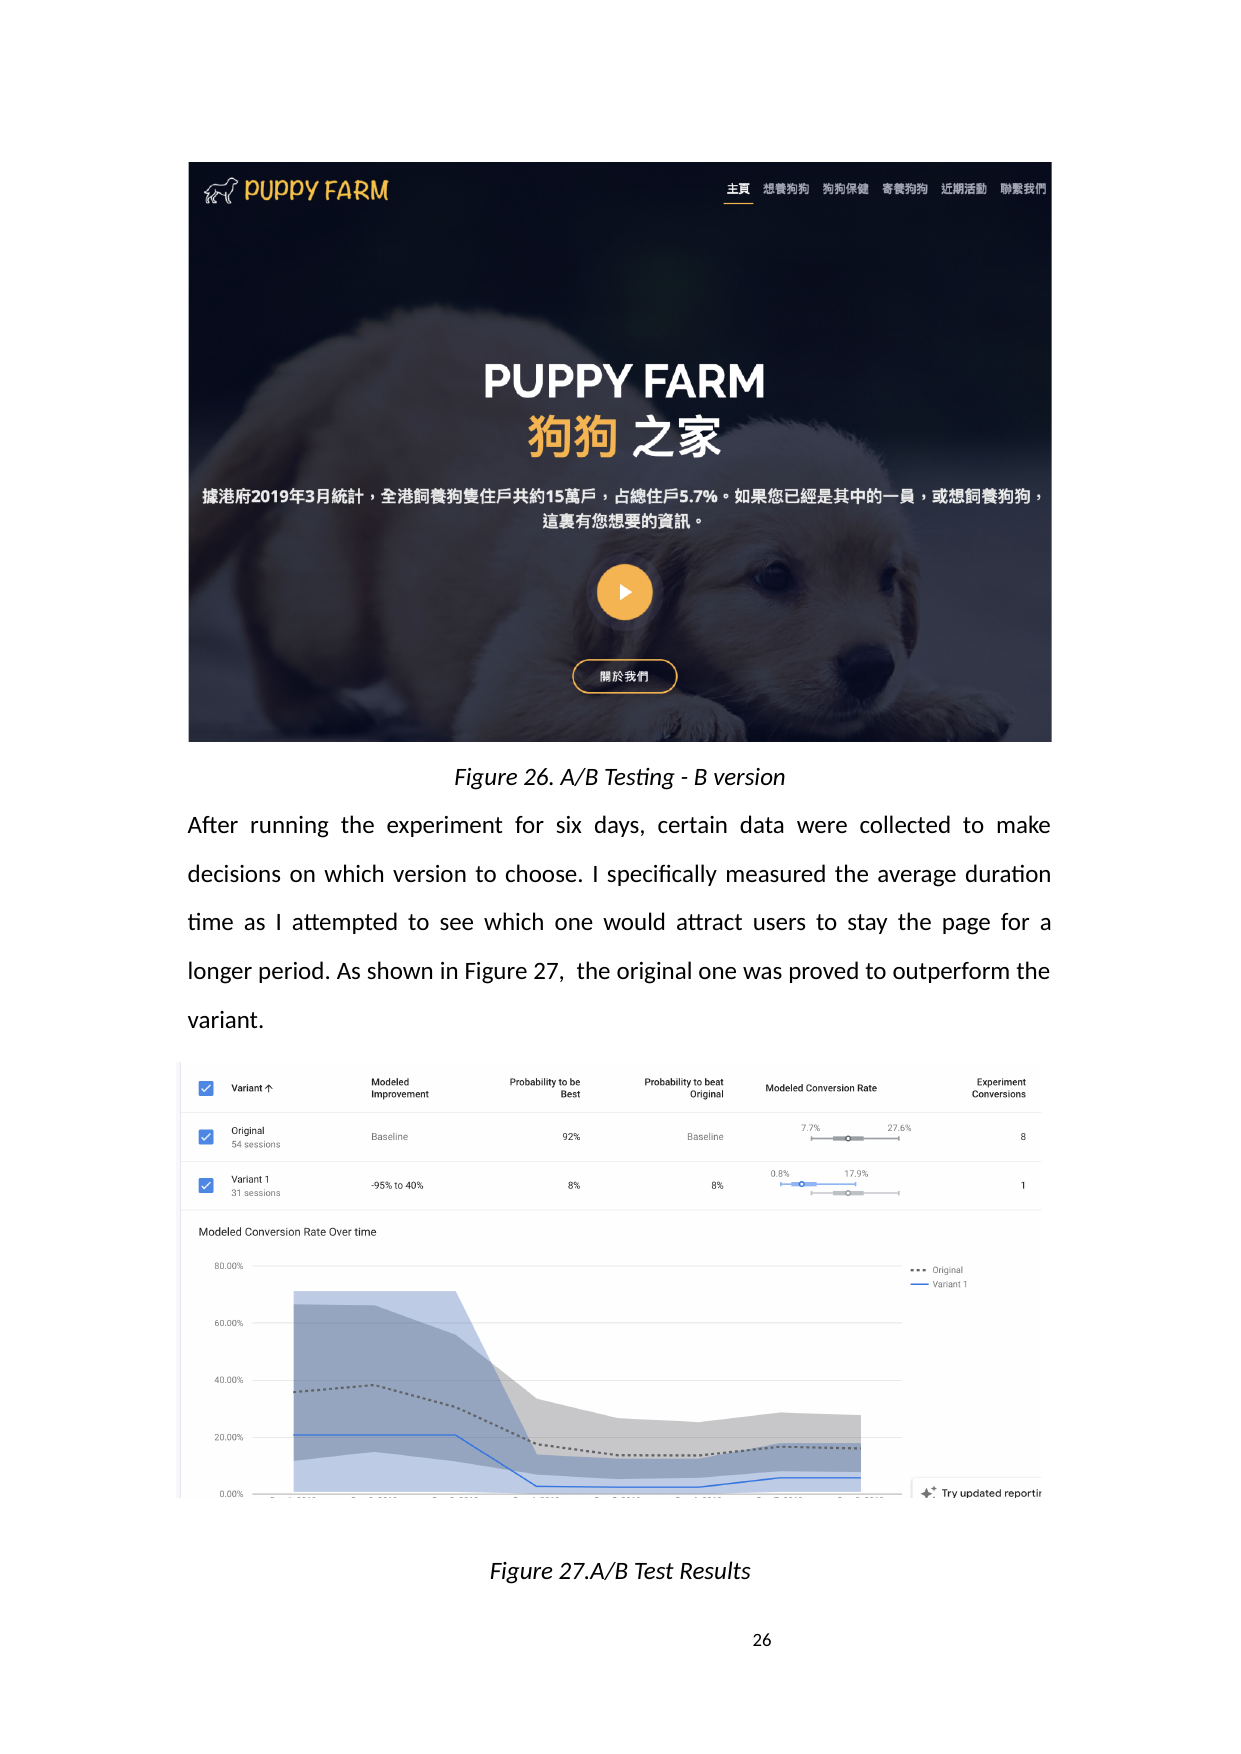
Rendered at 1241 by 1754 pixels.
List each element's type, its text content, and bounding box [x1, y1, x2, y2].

list Figure 26. A/B Testing - B version [187, 760, 1053, 793]
picture [176, 1062, 1042, 1498]
picture [188, 162, 1052, 742]
list After running the experiment for six days, certain data were collected to make decisions on which version to choose. I specifically measured the average duration time as I attempted to see which one would attract users to stay the page for a longer period. As shown in Figure 27, the original one was proved to outperform the variant. [187, 808, 1053, 1036]
